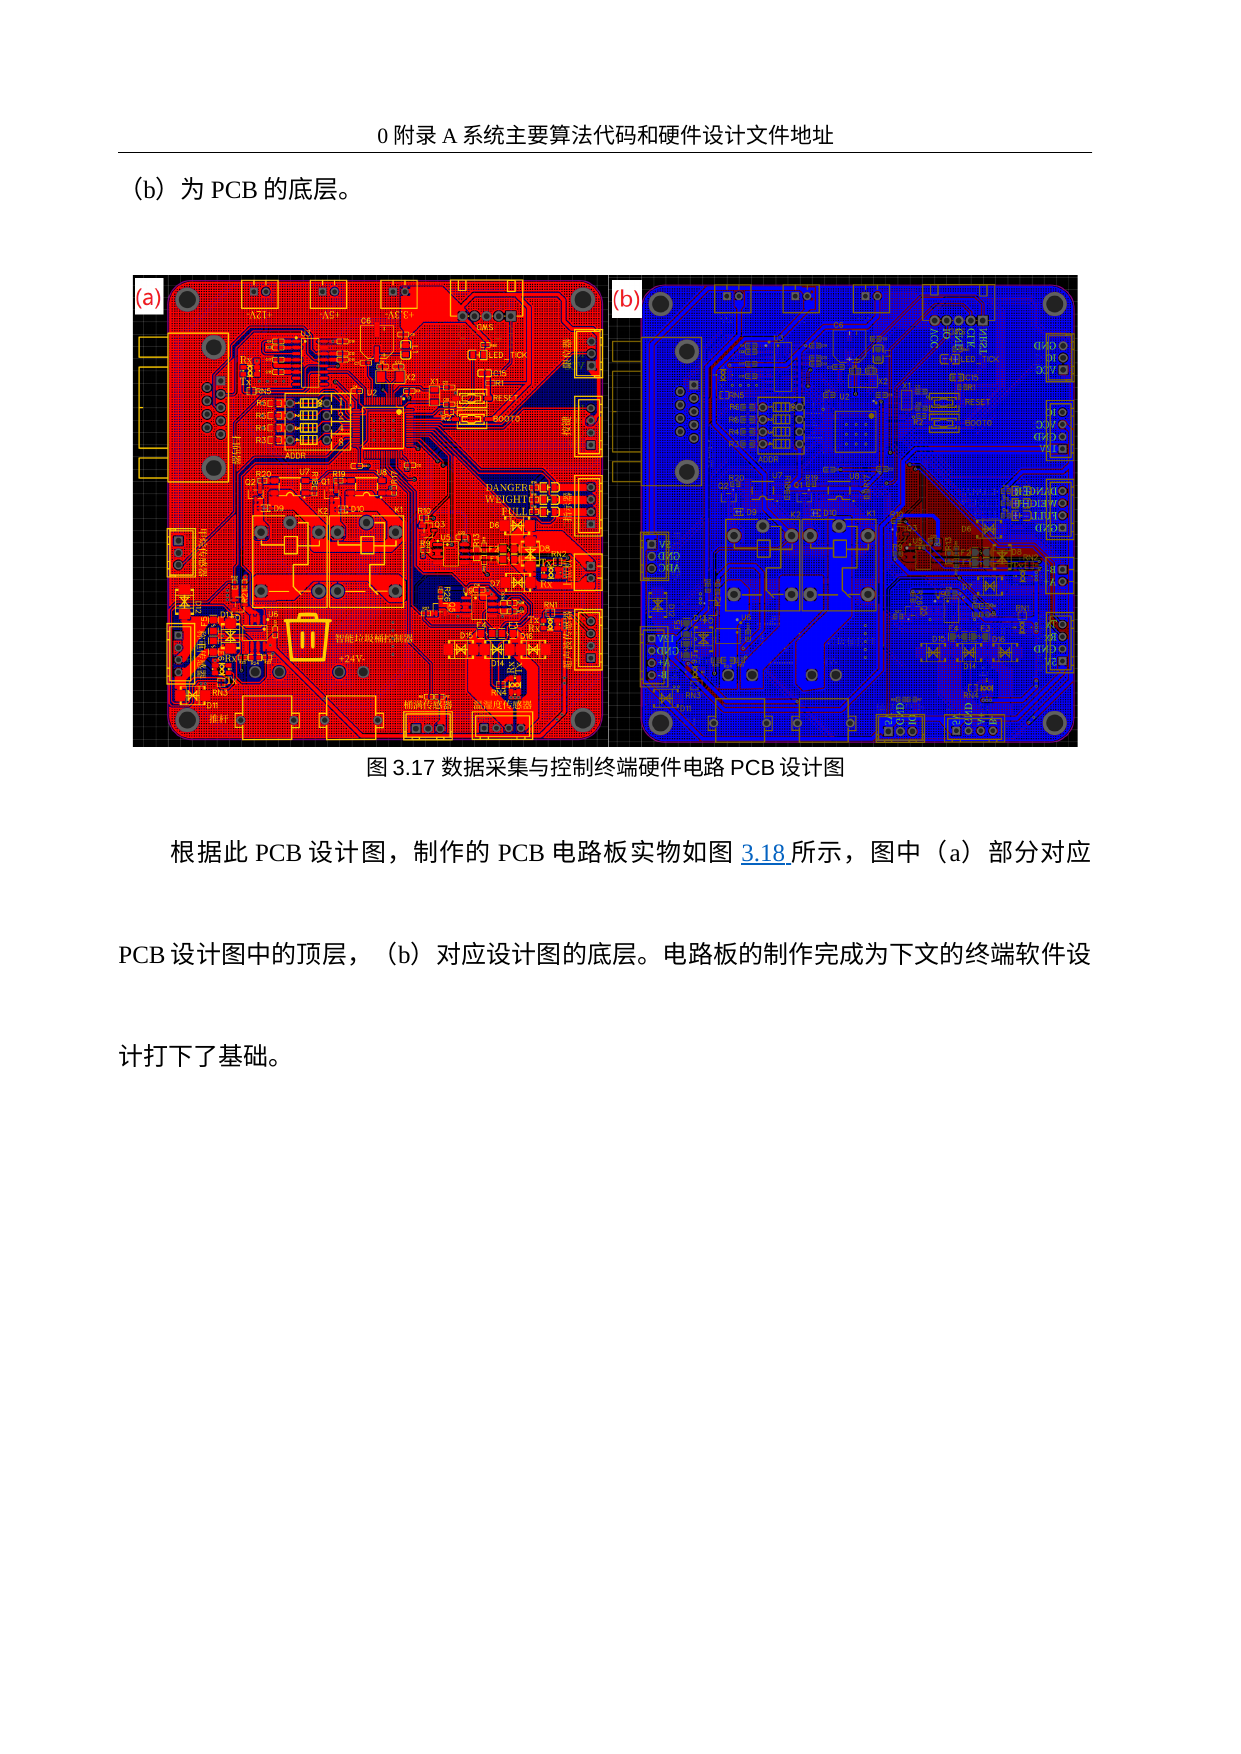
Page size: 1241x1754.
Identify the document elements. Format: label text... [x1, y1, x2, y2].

text 根据以上（3.1.1节至3.3.10节）所述，设计了垃圾桶终端系统的各模块硬件电路原理图，并结合EDA（电子设计自动化）软件工具和电气电子元件封装库，进行了PCB的设计。垃圾桶终端系统的硬件电路PCB设计图如图 3.17所示，其中（a）为PCB的顶层，（b）为PCB的底层。 [118, 153, 1092, 221]
text 图 3.17 数据采集与控制终端硬件电路PCB设计图 [118, 749, 1092, 783]
text 根据此PCB设计图，制作的PCB电路板实物如图 3.18所示，图中（a）部分对应PCB设计图中的顶层，（b）对应设计图的底层。电路板的制作完成为下文的终端软件设计打下了基础。 [118, 817, 1092, 1088]
picture [132, 275, 1078, 747]
